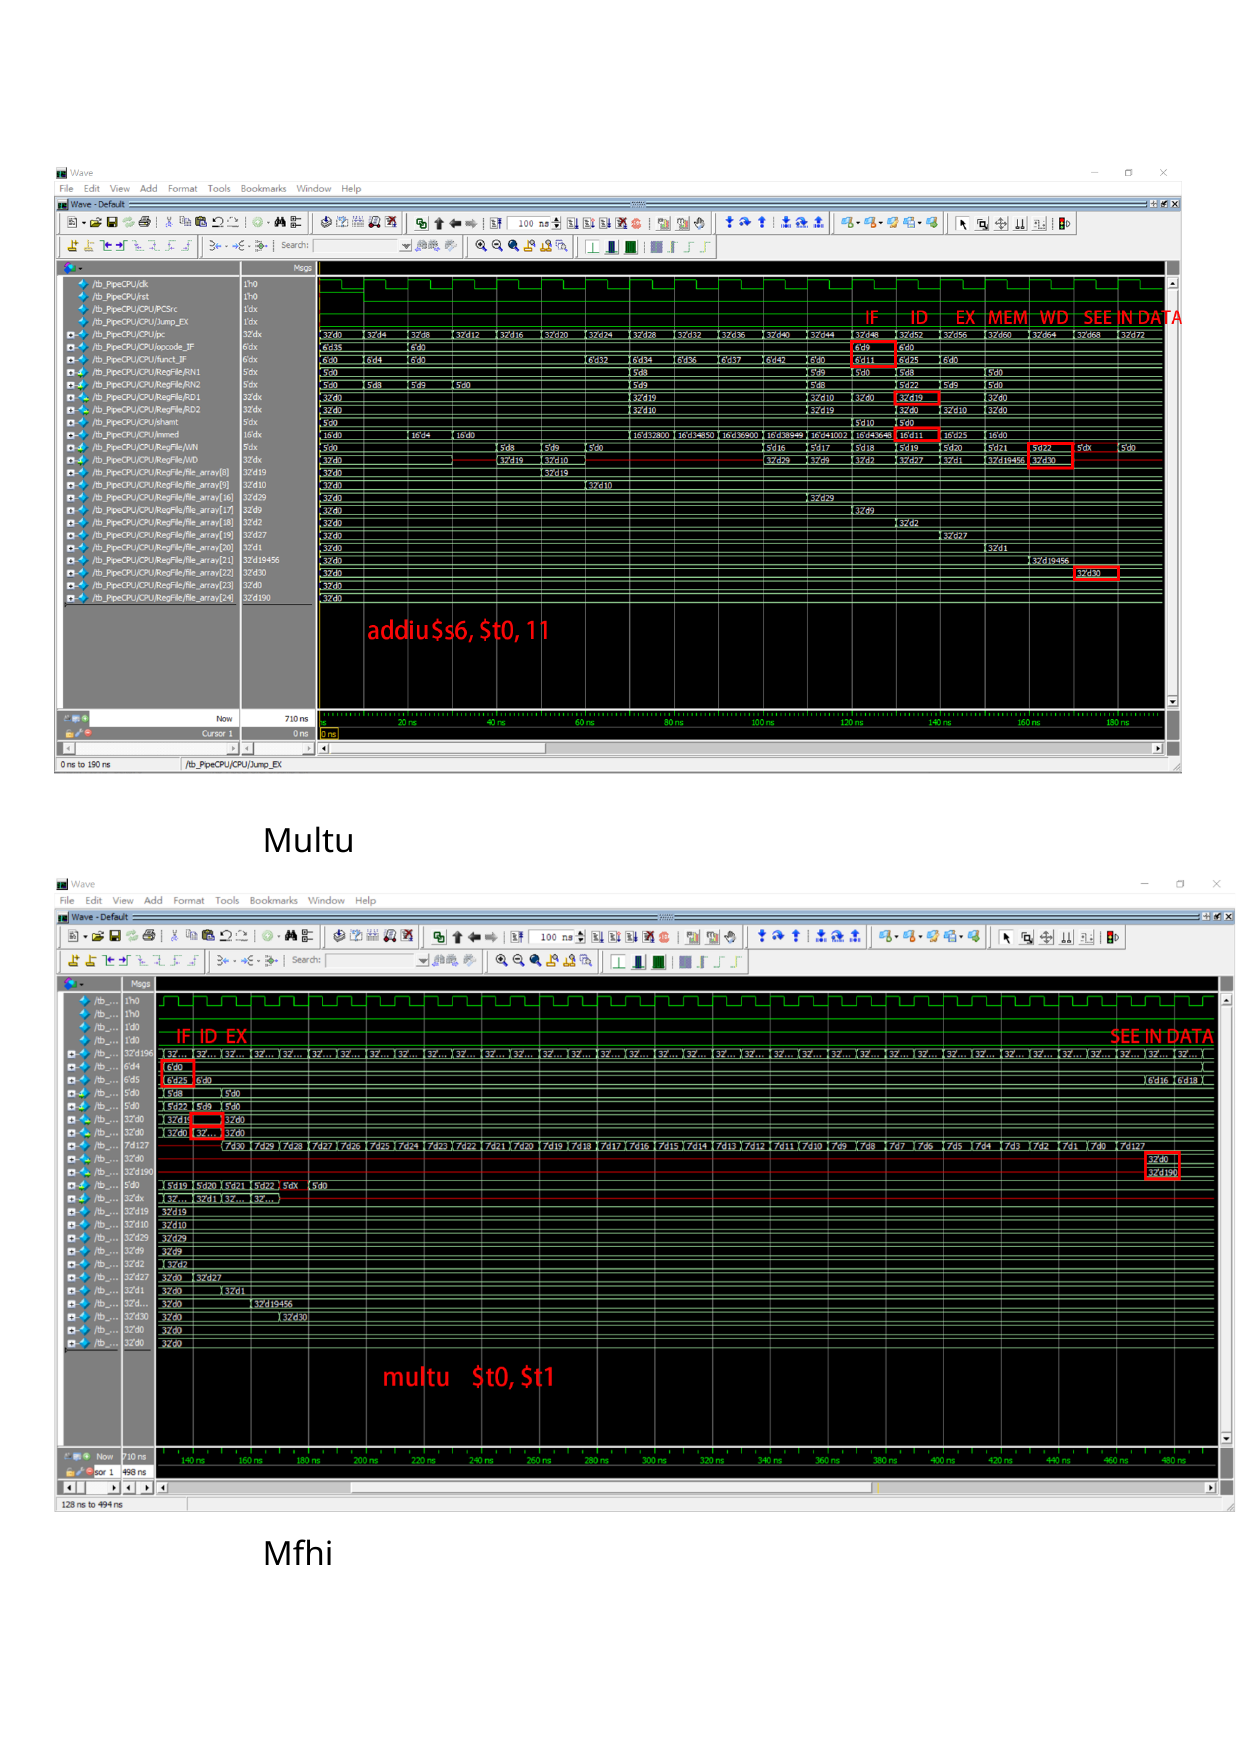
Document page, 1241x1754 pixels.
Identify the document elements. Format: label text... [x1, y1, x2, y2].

picture [54, 877, 1236, 1512]
picture [54, 164, 1182, 774]
list Mfhi [262, 1514, 1053, 1589]
list Multu [262, 802, 1053, 877]
